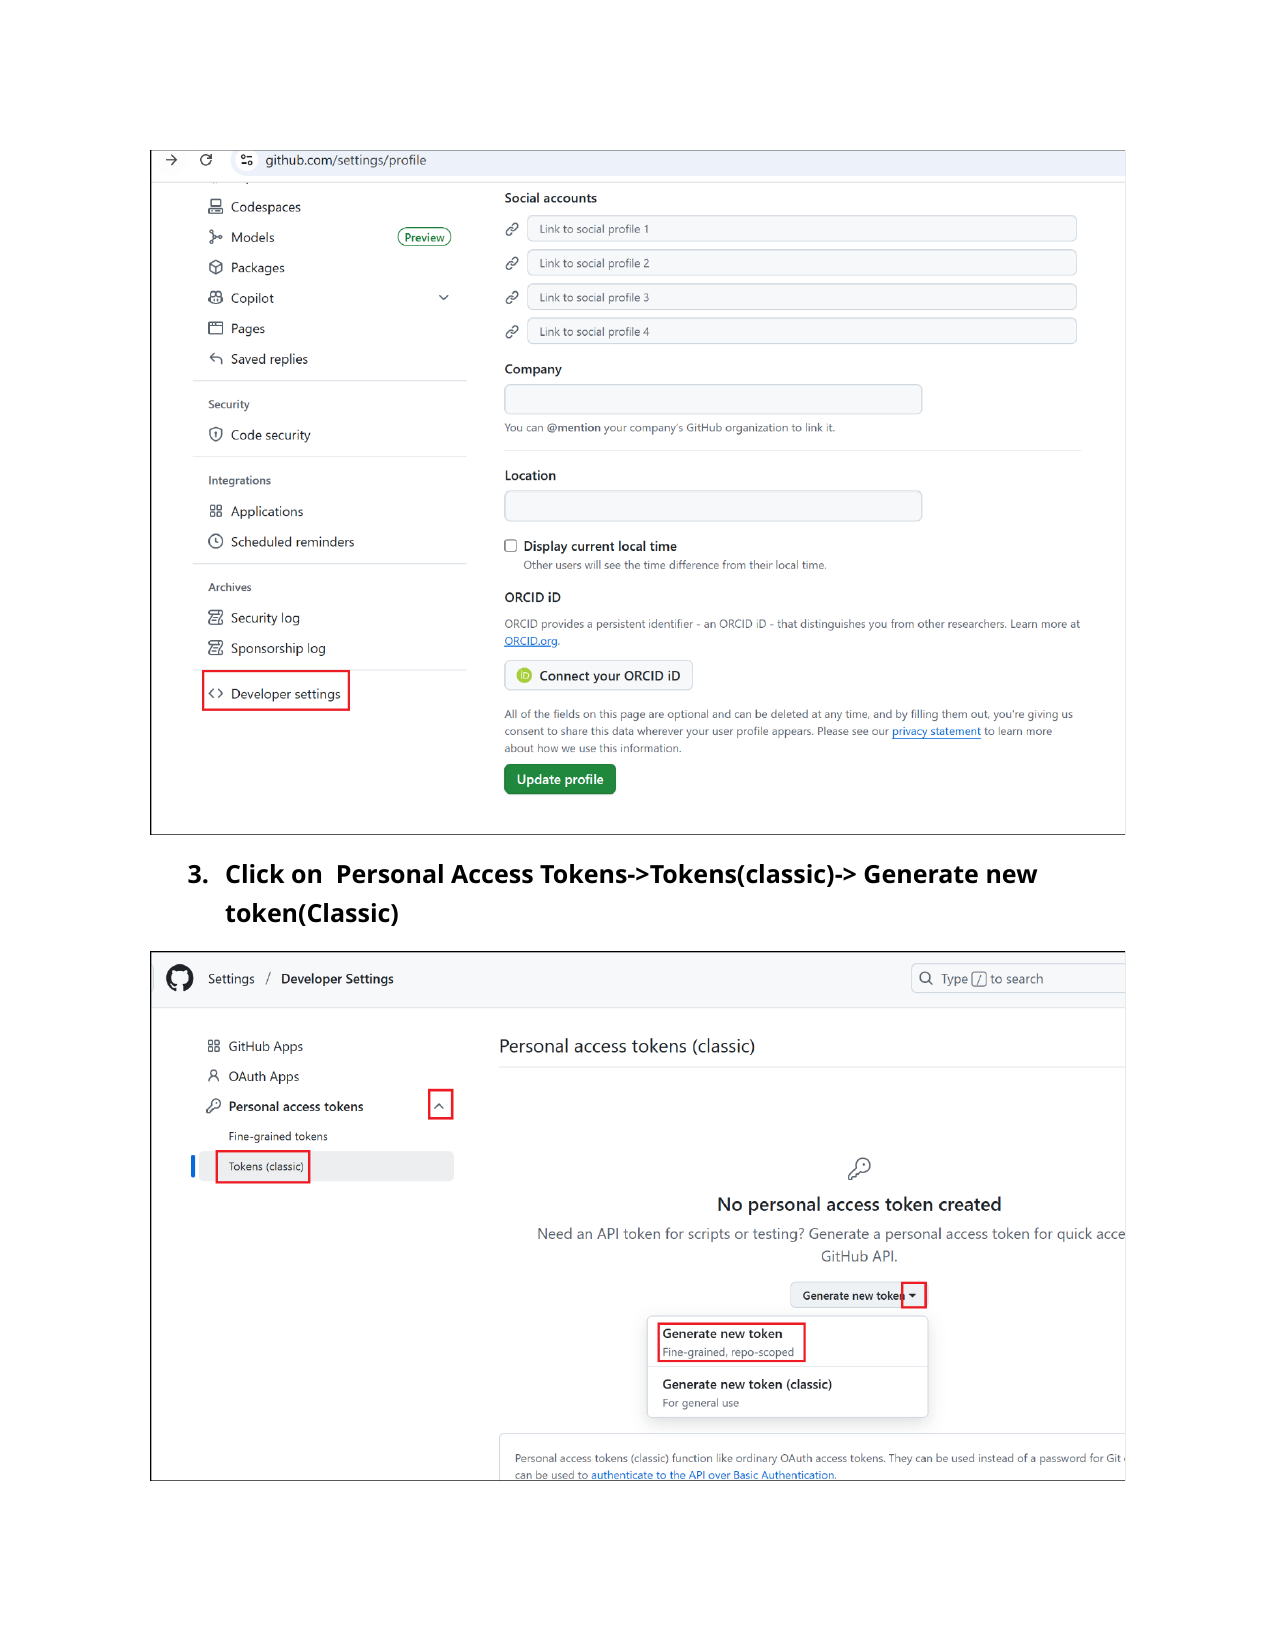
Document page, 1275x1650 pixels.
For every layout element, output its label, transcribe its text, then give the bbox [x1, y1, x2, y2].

picture [150, 951, 1125, 1481]
list Click on Personal Access Tokens->Tokens(classic)-> Generate new token(Classic) [187, 857, 1125, 930]
picture [150, 150, 1125, 835]
